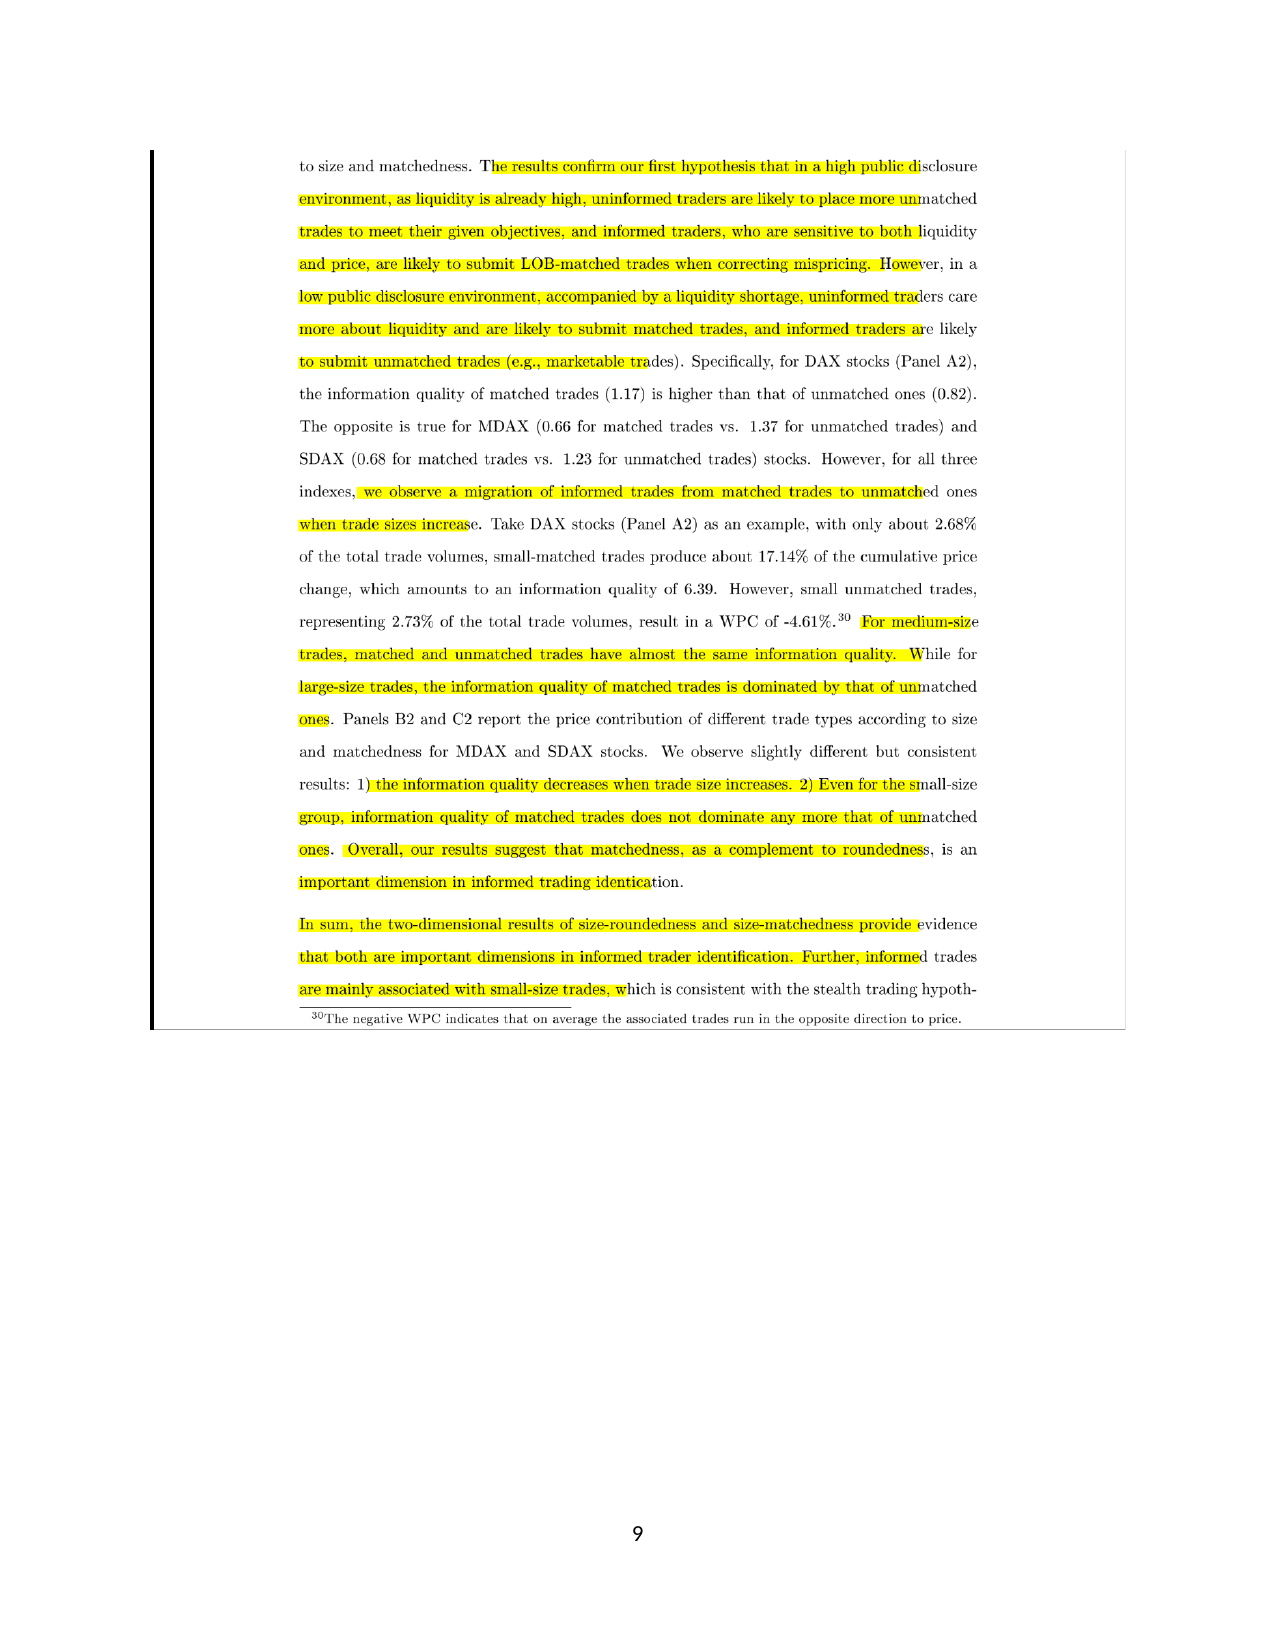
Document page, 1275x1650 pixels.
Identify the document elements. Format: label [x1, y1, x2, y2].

picture [150, 150, 1125, 1030]
